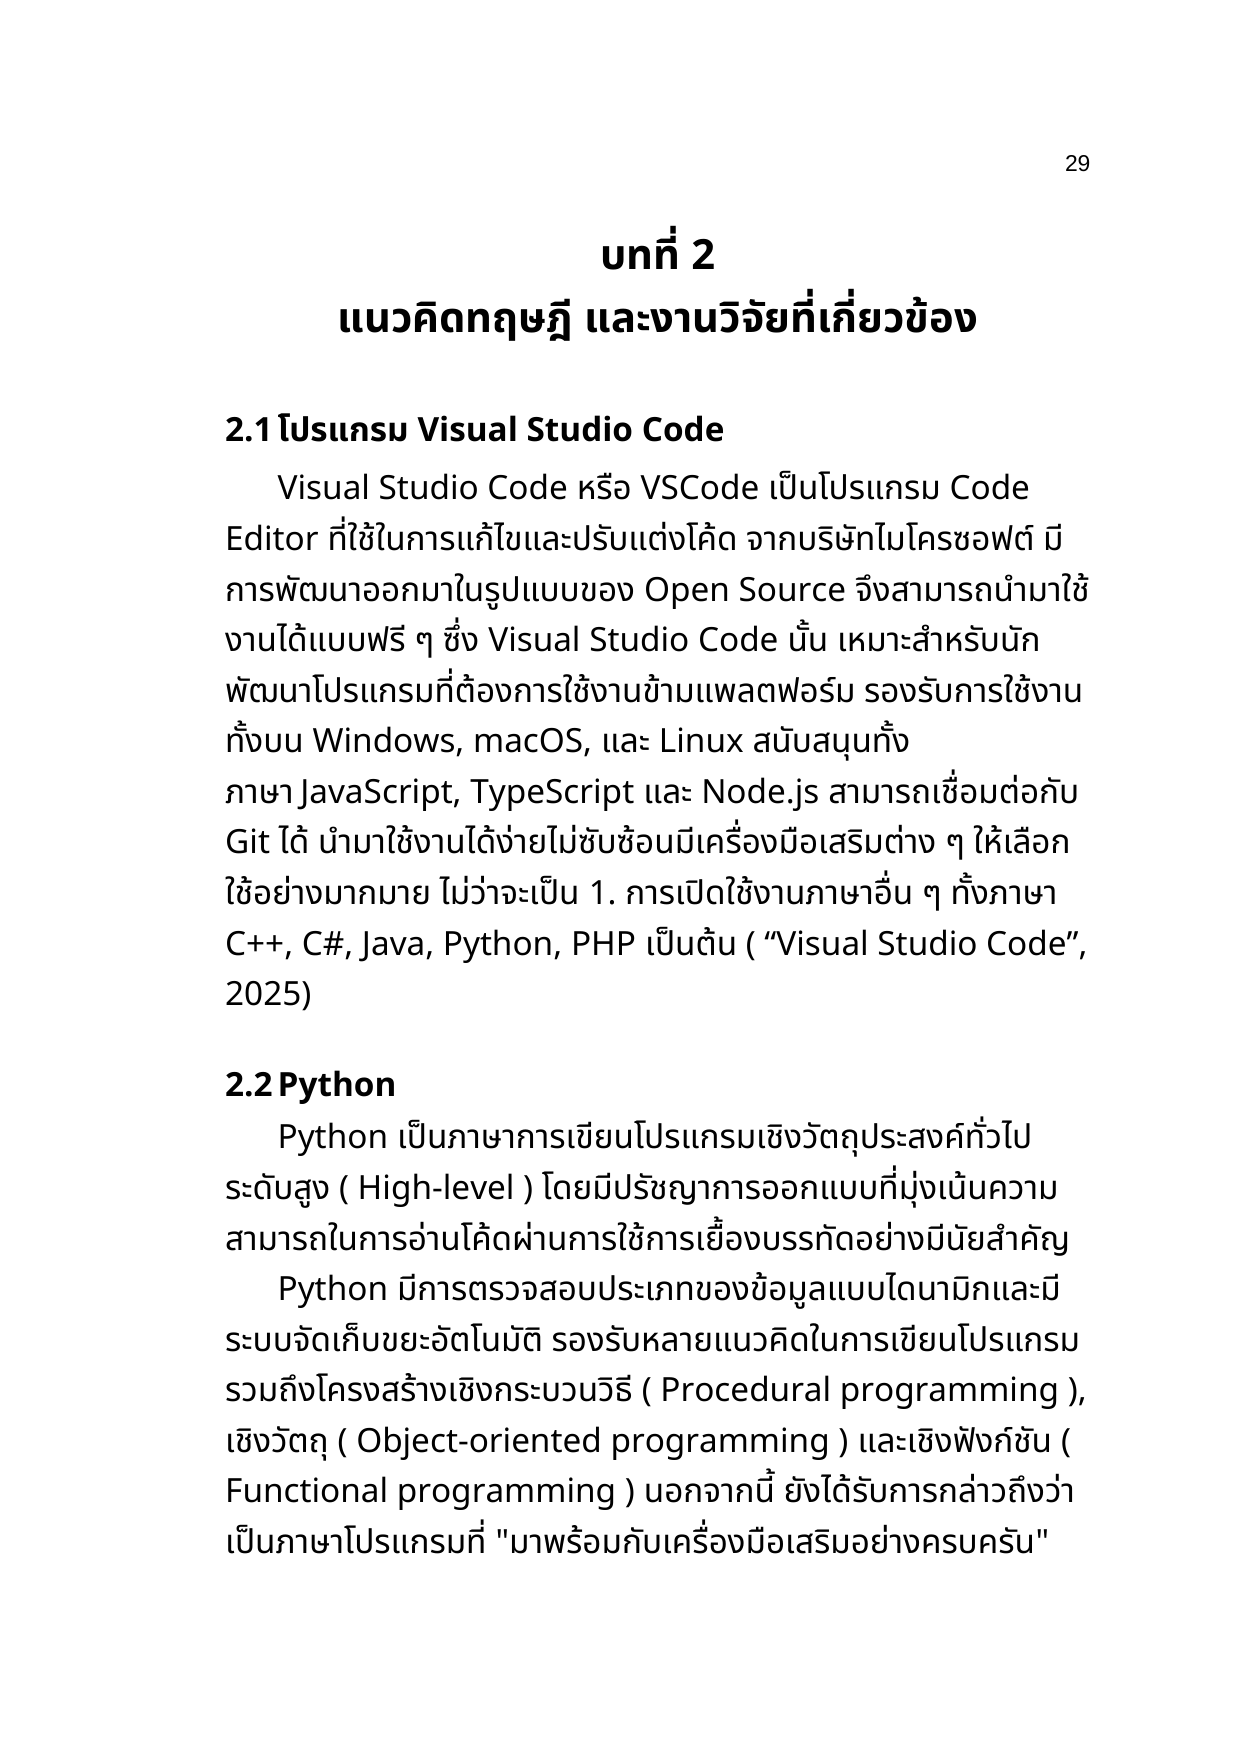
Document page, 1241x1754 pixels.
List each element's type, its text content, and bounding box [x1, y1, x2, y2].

subtitle โปรแกรม Visual Studio Code [225, 406, 1090, 457]
text Python เป็นภาษาการเขียนโปรแกรมเชิงวัตถุประสงค์ทั่วไประดับสูง ( High-level ) โดยมีปรัชญาการออกแบบที่มุ่งเน้นความสามารถในการอ่านโค้ดผ่านการใช้การเยื้องบรรทัดอย่างมีนัยสำคัญ [225, 1113, 1090, 1265]
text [225, 1265, 1090, 1568]
text Visual Studio Code หรือ VSCode เป็นโปรแกรม Code Editor ที่ใช้ในการแก้ไขและปรับแต่งโค้ด จากบริษัทไมโครซอฟต์ มีการพัฒนาออกมาในรูปแบบของ Open Source จึงสามารถนำมาใช้งานได้แบบฟรี ๆ ซึ่ง Visual Studio Code นั้น เหมาะสำหรับนักพัฒนาโปรแกรมที่ต้องการใช้งานข้ามแพลตฟอร์ม รองรับการใช้งานทั้งบน Windows, macOS, และ Linux สนับสนุนทั้งภาษาJavaScript, TypeScript และ Node.js สามารถเชื่อมต่อกับ Git ได้ นำมาใช้งานได้ง่ายไม่ซับซ้อนมีเครื่องมือเสริมต่าง ๆ ให้เลือกใช้อย่างมากมาย ไม่ว่าจะเป็น 1. การเปิดใช้งานภาษาอื่น ๆ ทั้งภาษา C++, C#, Java, Python, PHP เป็นต้น ( “Visual Studio Code”, 2025) [225, 464, 1090, 1016]
text แนวคิดทฤษฎี และงานวิจัยที่เกี่ยวข้อง [225, 288, 1090, 351]
subtitle Python [225, 1061, 1090, 1106]
